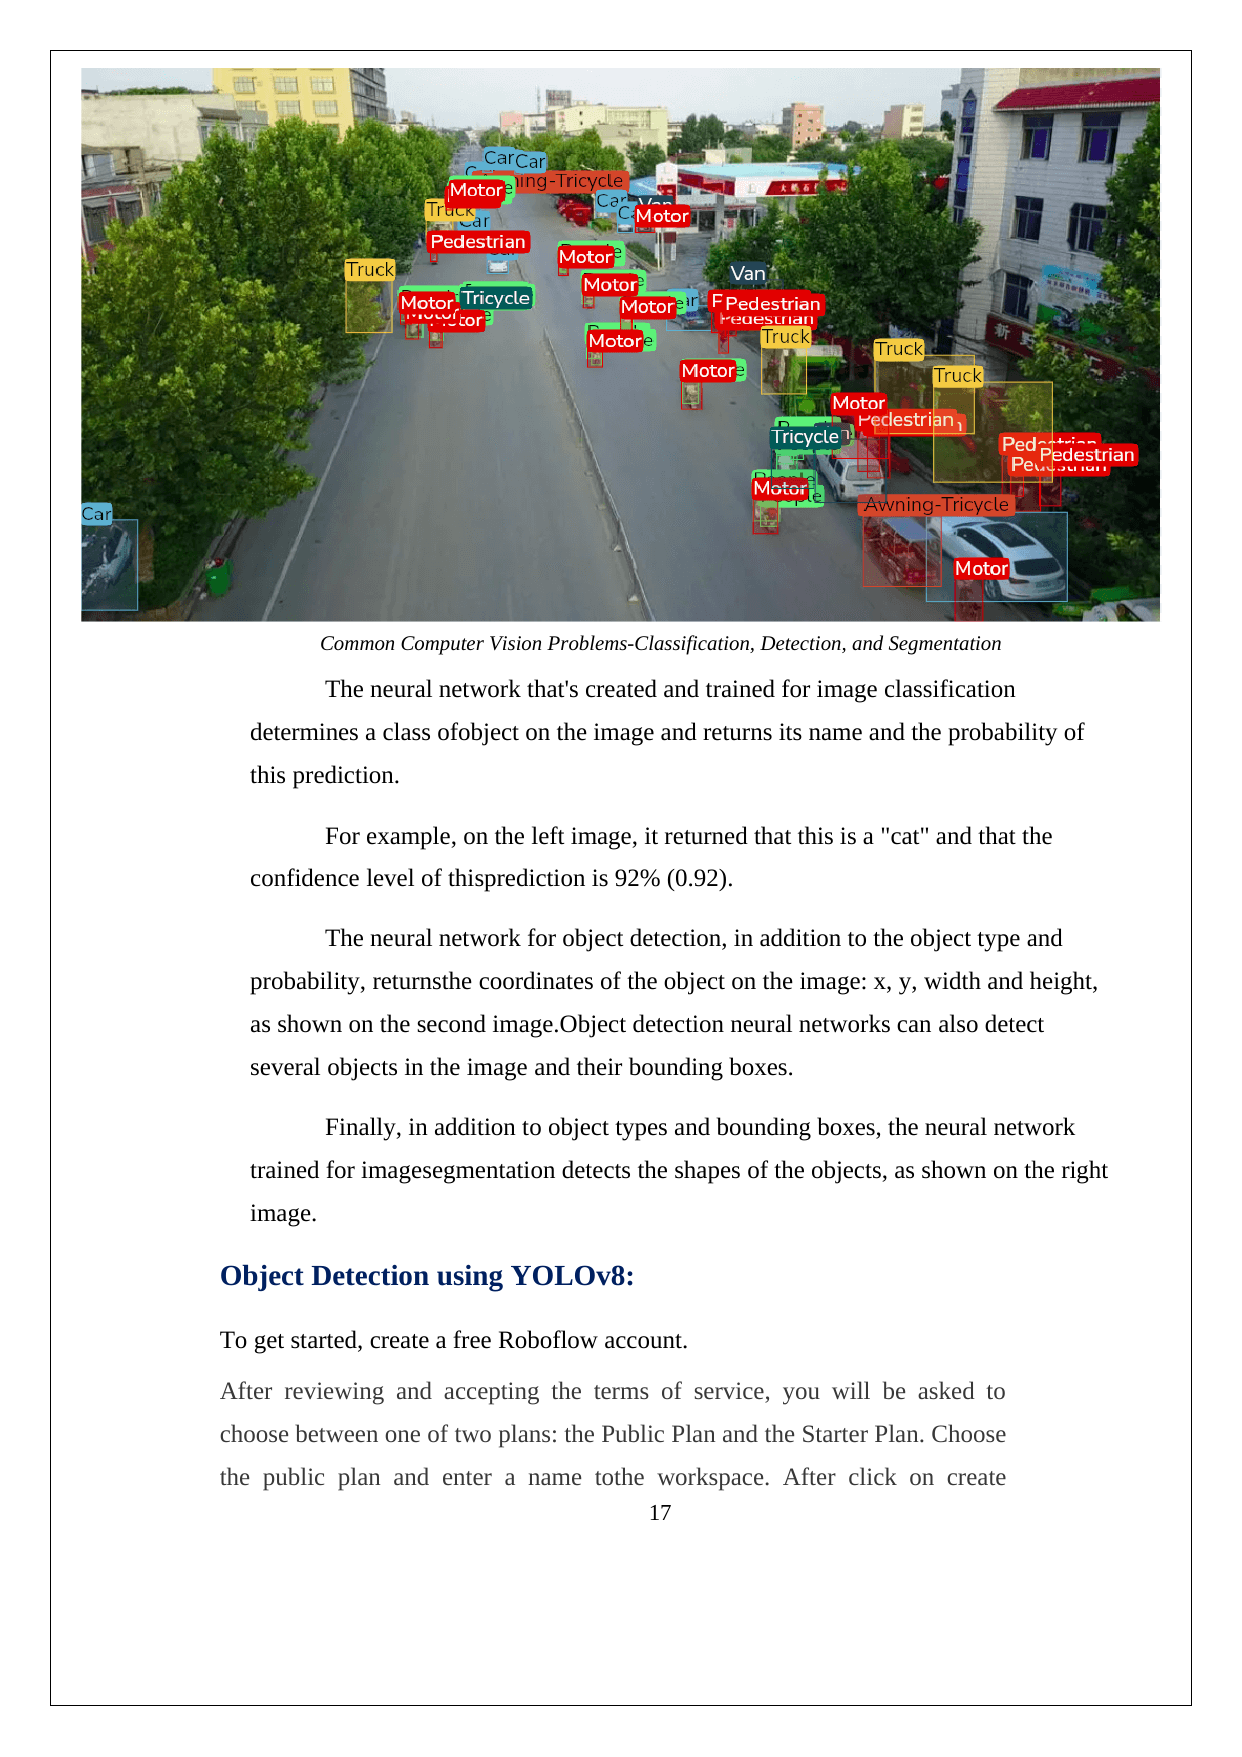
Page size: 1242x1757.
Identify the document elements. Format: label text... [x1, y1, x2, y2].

text To get started, create a free Roboflow account. [219, 1325, 1185, 1354]
text The neural network that's created and trained for image classification determines a class ofobject on the image and returns its name and the probability of this prediction. [250, 674, 1113, 789]
subtitle Object Detection using YOLOv8: [219, 1258, 1185, 1292]
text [219, 1376, 1007, 1491]
text Common Computer Vision Problems-Classification, Detection, and Segmentation [320, 53, 1185, 655]
text Finally, in addition to object types and bounding boxes, the neural network trained for imagesegmentation detects the shapes of the objects, as shown on the right image. [250, 1112, 1113, 1227]
text The neural network for object detection, in addition to the object type and probability, returnsthe coordinates of the object on the image: x, y, width and height, as shown on the second image.Object detection neural networks can also detect several objects in the image and their bounding boxes. [250, 923, 1113, 1081]
text For example, on the left image, it returned that this is a "cat" and that the confidence level of thisprediction is 92% (0.92). [250, 821, 1055, 892]
picture [81, 68, 1162, 622]
